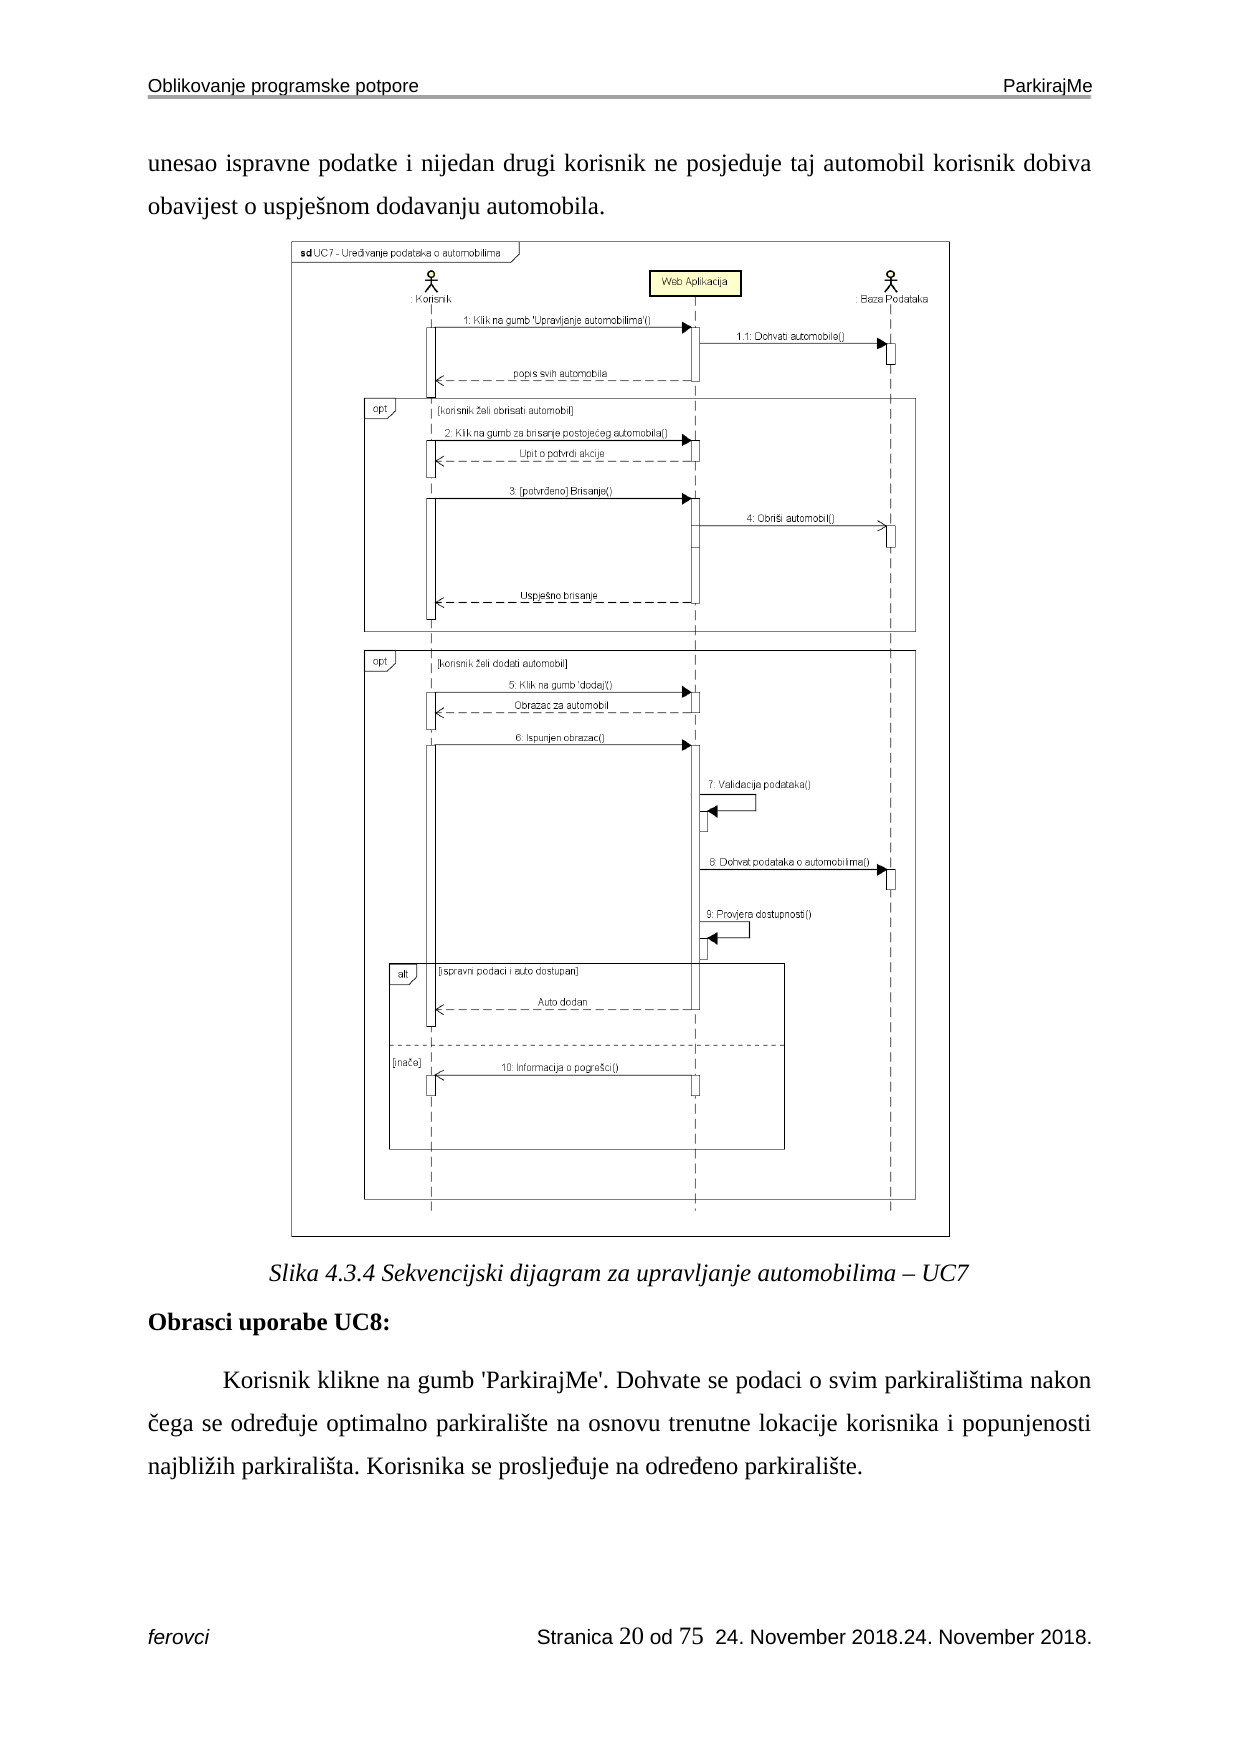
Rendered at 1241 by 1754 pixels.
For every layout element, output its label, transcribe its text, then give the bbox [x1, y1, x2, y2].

picture [283, 233, 957, 1244]
picture [147, 95, 1092, 99]
text Korisnik klikne na gumb 'ParkirajMe'. Dohvate se podaci o svim parkiralištima nakon čega se određuje optimalno parkiralište na osnovu trenutne lokacije korisnika i popunjenosti najbližih parkirališta. Korisnika se prosljeđuje na određeno parkiralište. [148, 1365, 1093, 1480]
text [148, 148, 1093, 219]
text Obrasci uporabe UC8: [148, 1307, 1093, 1336]
text Slika 4.3.4 Sekvencijski dijagram za upravljanje automobilima – UC7 [148, 1258, 1093, 1287]
